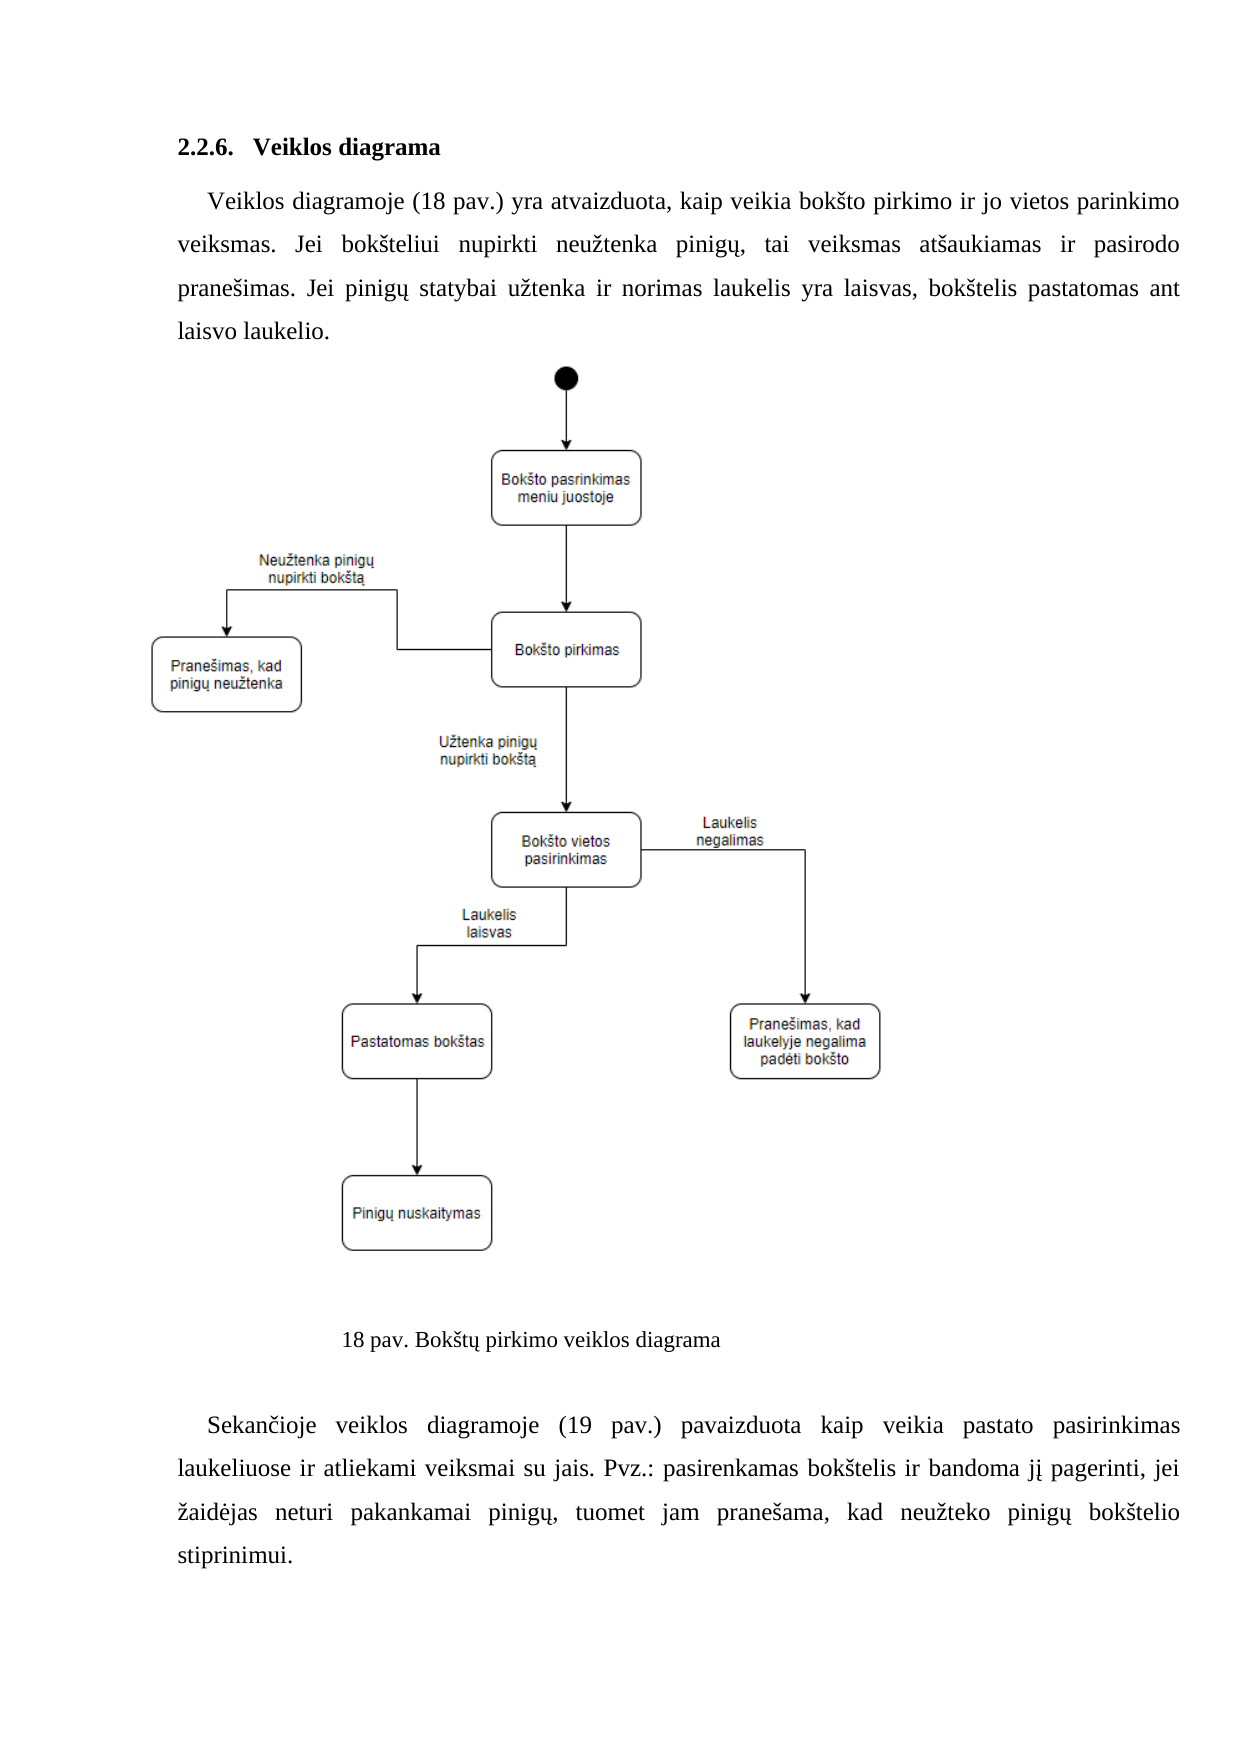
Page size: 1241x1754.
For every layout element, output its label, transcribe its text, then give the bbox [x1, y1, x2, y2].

text Sekančioje veiklos diagramoje (19 pav.) pavaizduota kaip veikia pastato pasirinkimas laukeliuose ir atliekami veiksmai su jais. Pvz.: pasirenkamas bokštelis ir bandoma jį pagerinti, jei žaidėjas neturi pakankamai pinigų, tuomet jam pranešama, kad neužteko pinigų bokštelio stiprinimui. [177, 1410, 1181, 1568]
subtitle Veiklos diagrama [177, 132, 1181, 161]
picture [118, 358, 944, 1297]
text Veiklos diagramoje (18 pav.) yra atvaizduota, kaip veikia bokšto pirkimo ir jo vietos parinkimo veiksmas. Jei bokšteliui nupirkti neužtenka pinigų, tai veiksmas atšaukiamas ir pasirodo pranešimas. Jei pinigų statybai užtenka ir norimas laukelis yra laisvas, bokštelis pastatomas ant laisvo laukelio. [177, 186, 1181, 344]
